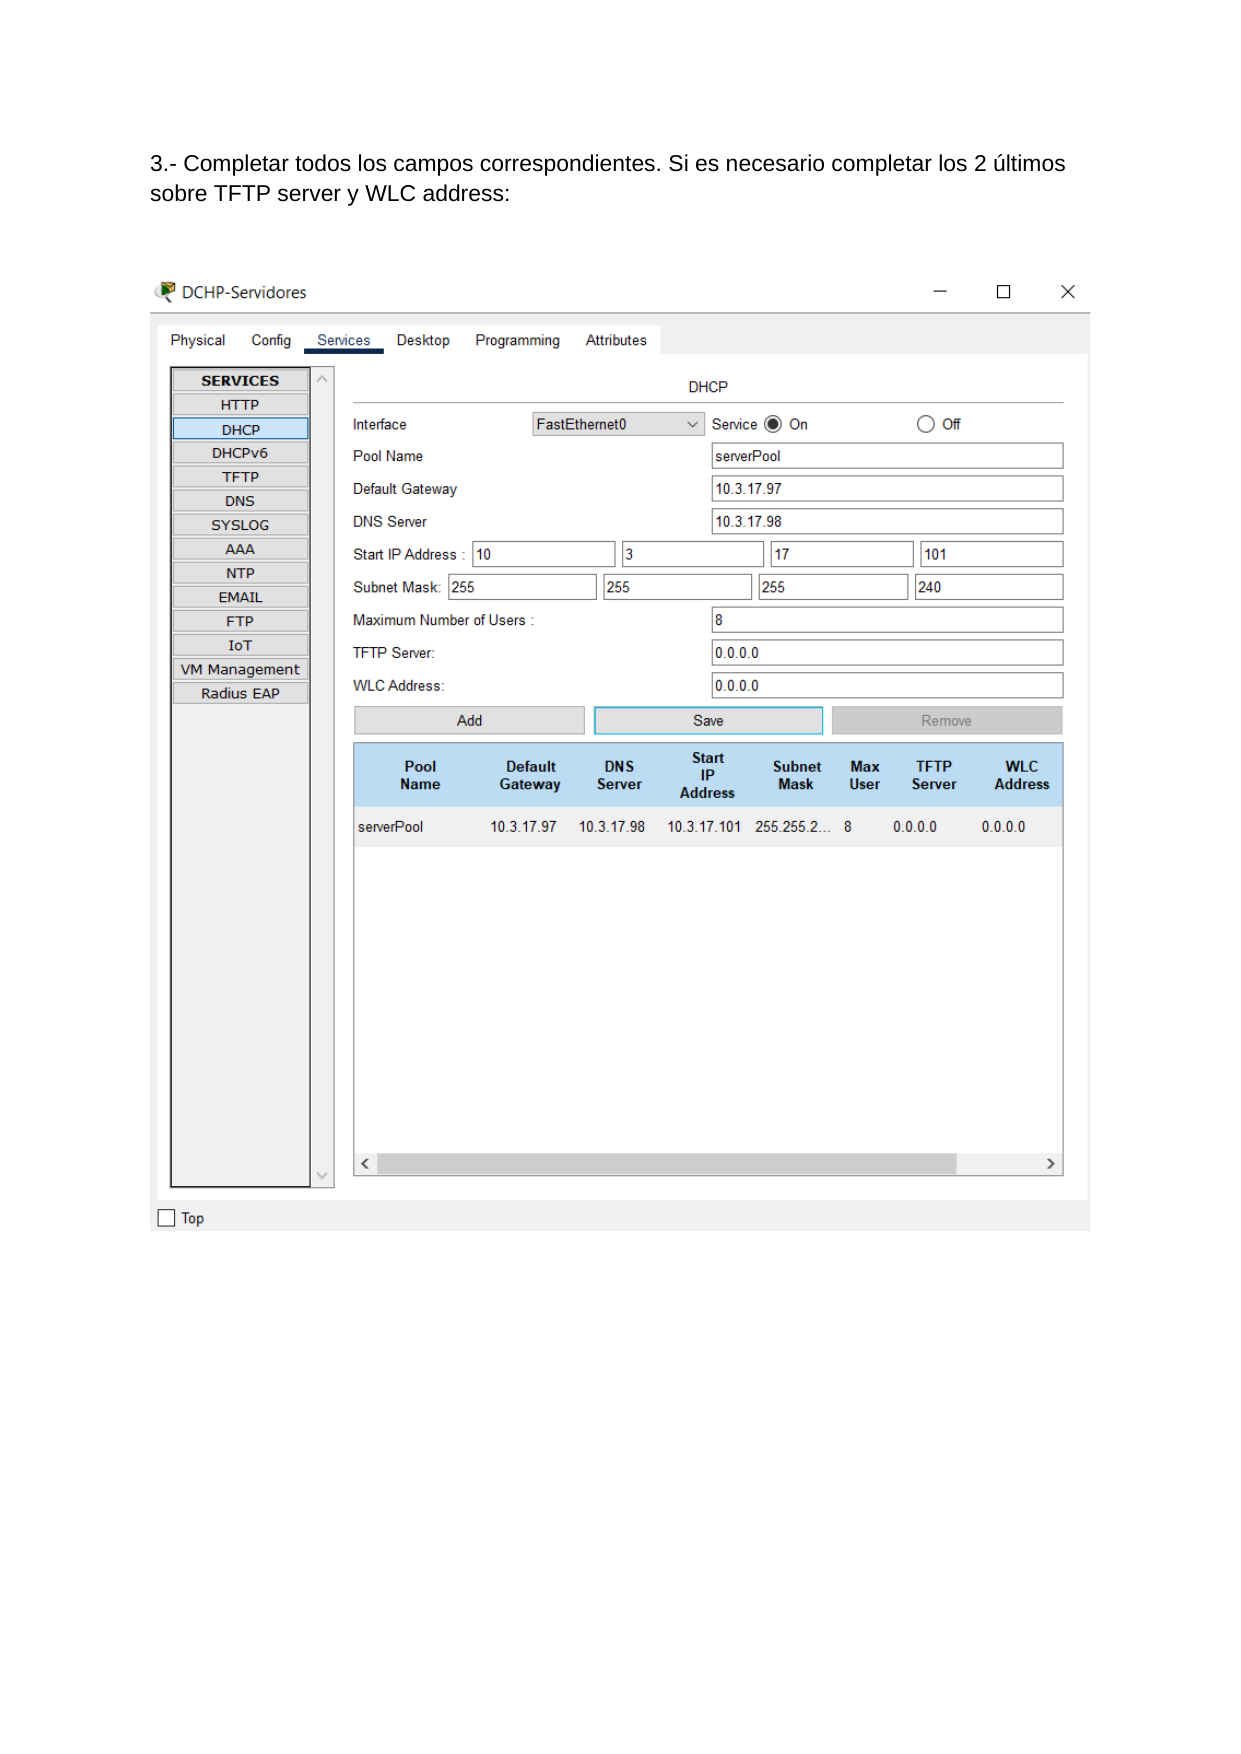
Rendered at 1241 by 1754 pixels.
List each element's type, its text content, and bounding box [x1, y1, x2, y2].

picture [150, 272, 1091, 1231]
text 3.- Completar todos los campos correspondientes. Si es necesario completar los 2 últimos sobre TFTP server y WLC address: [150, 150, 1090, 207]
